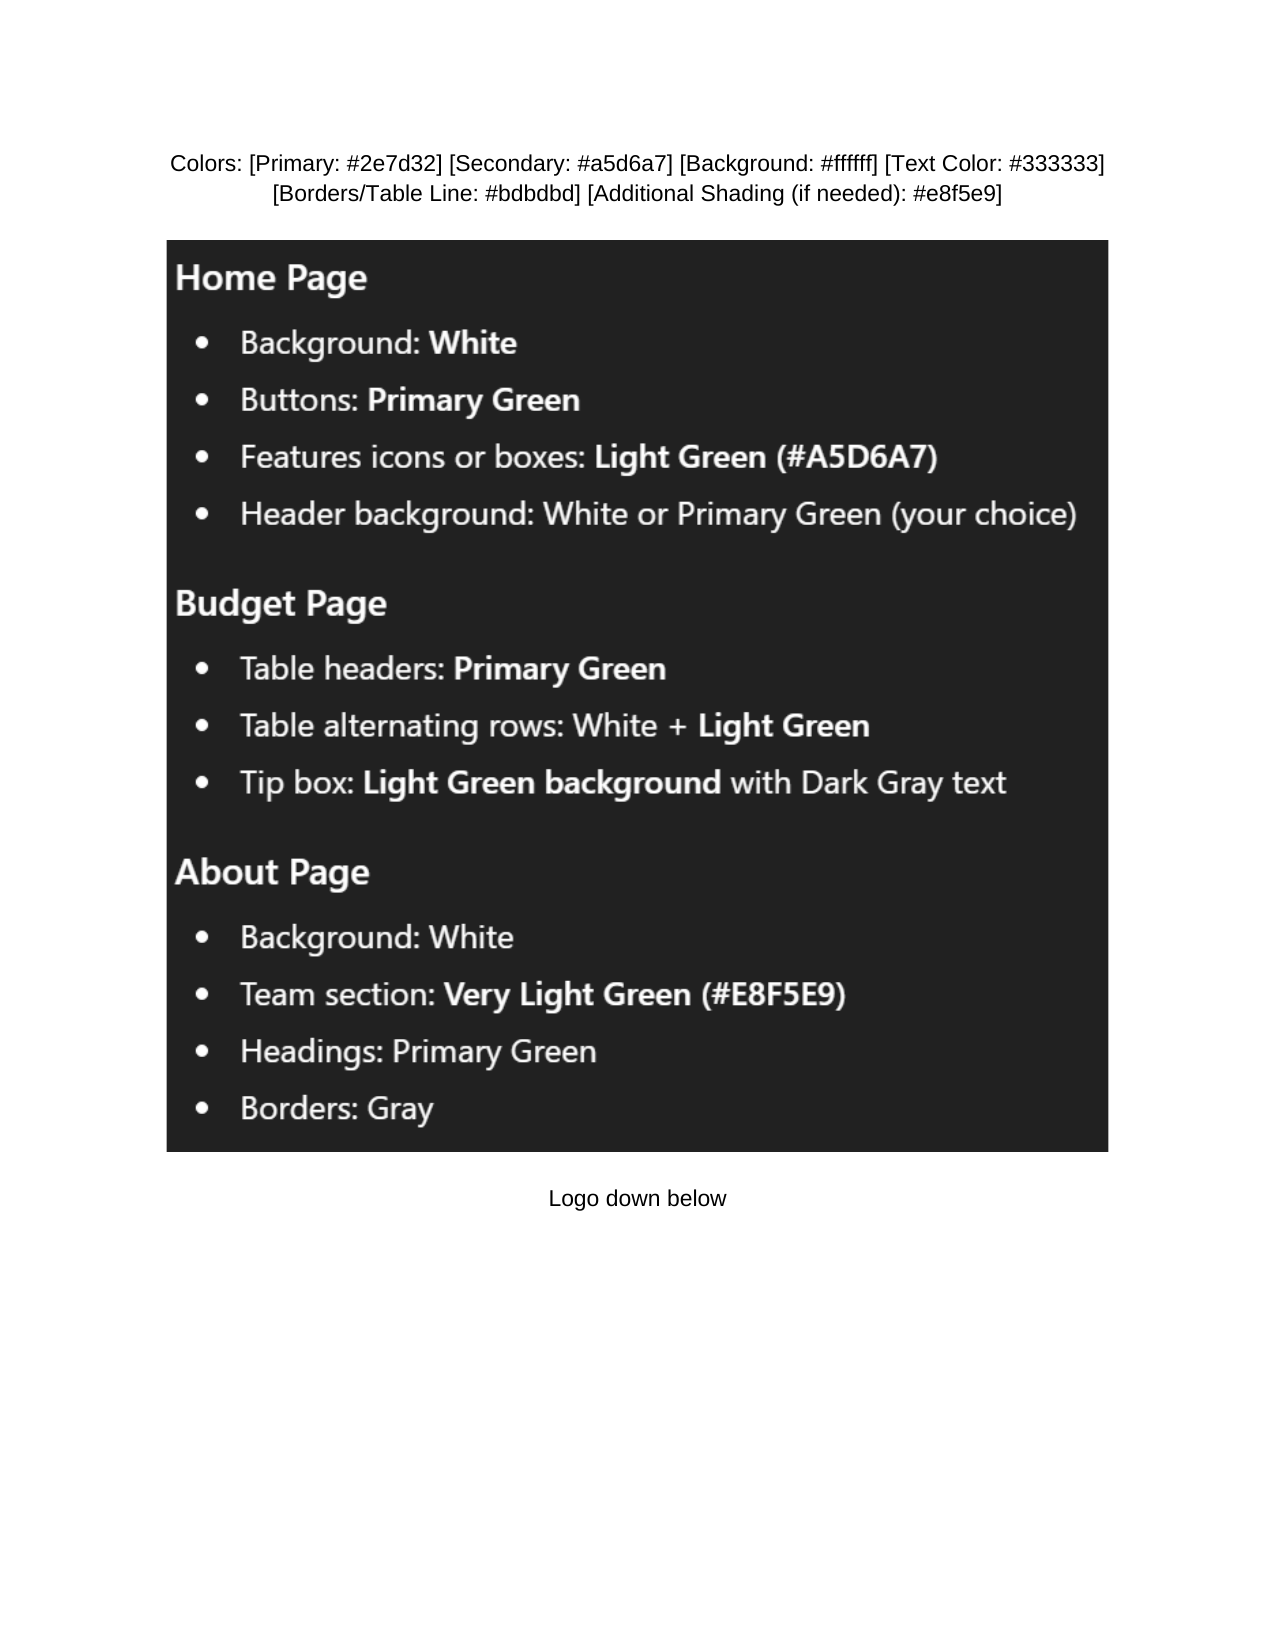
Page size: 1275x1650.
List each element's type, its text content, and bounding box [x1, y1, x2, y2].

picture [166, 240, 1109, 1152]
text Colors: [Primary: #2e7d32] [Secondary: #a5d6a7] [Background: #ffffff] [Text Color: #333333] [Borders/Table Line: #bdbdbd] [Additional Shading (if needed): #e8f5e9] [150, 150, 1125, 207]
text Logo down below [150, 1185, 1125, 1212]
